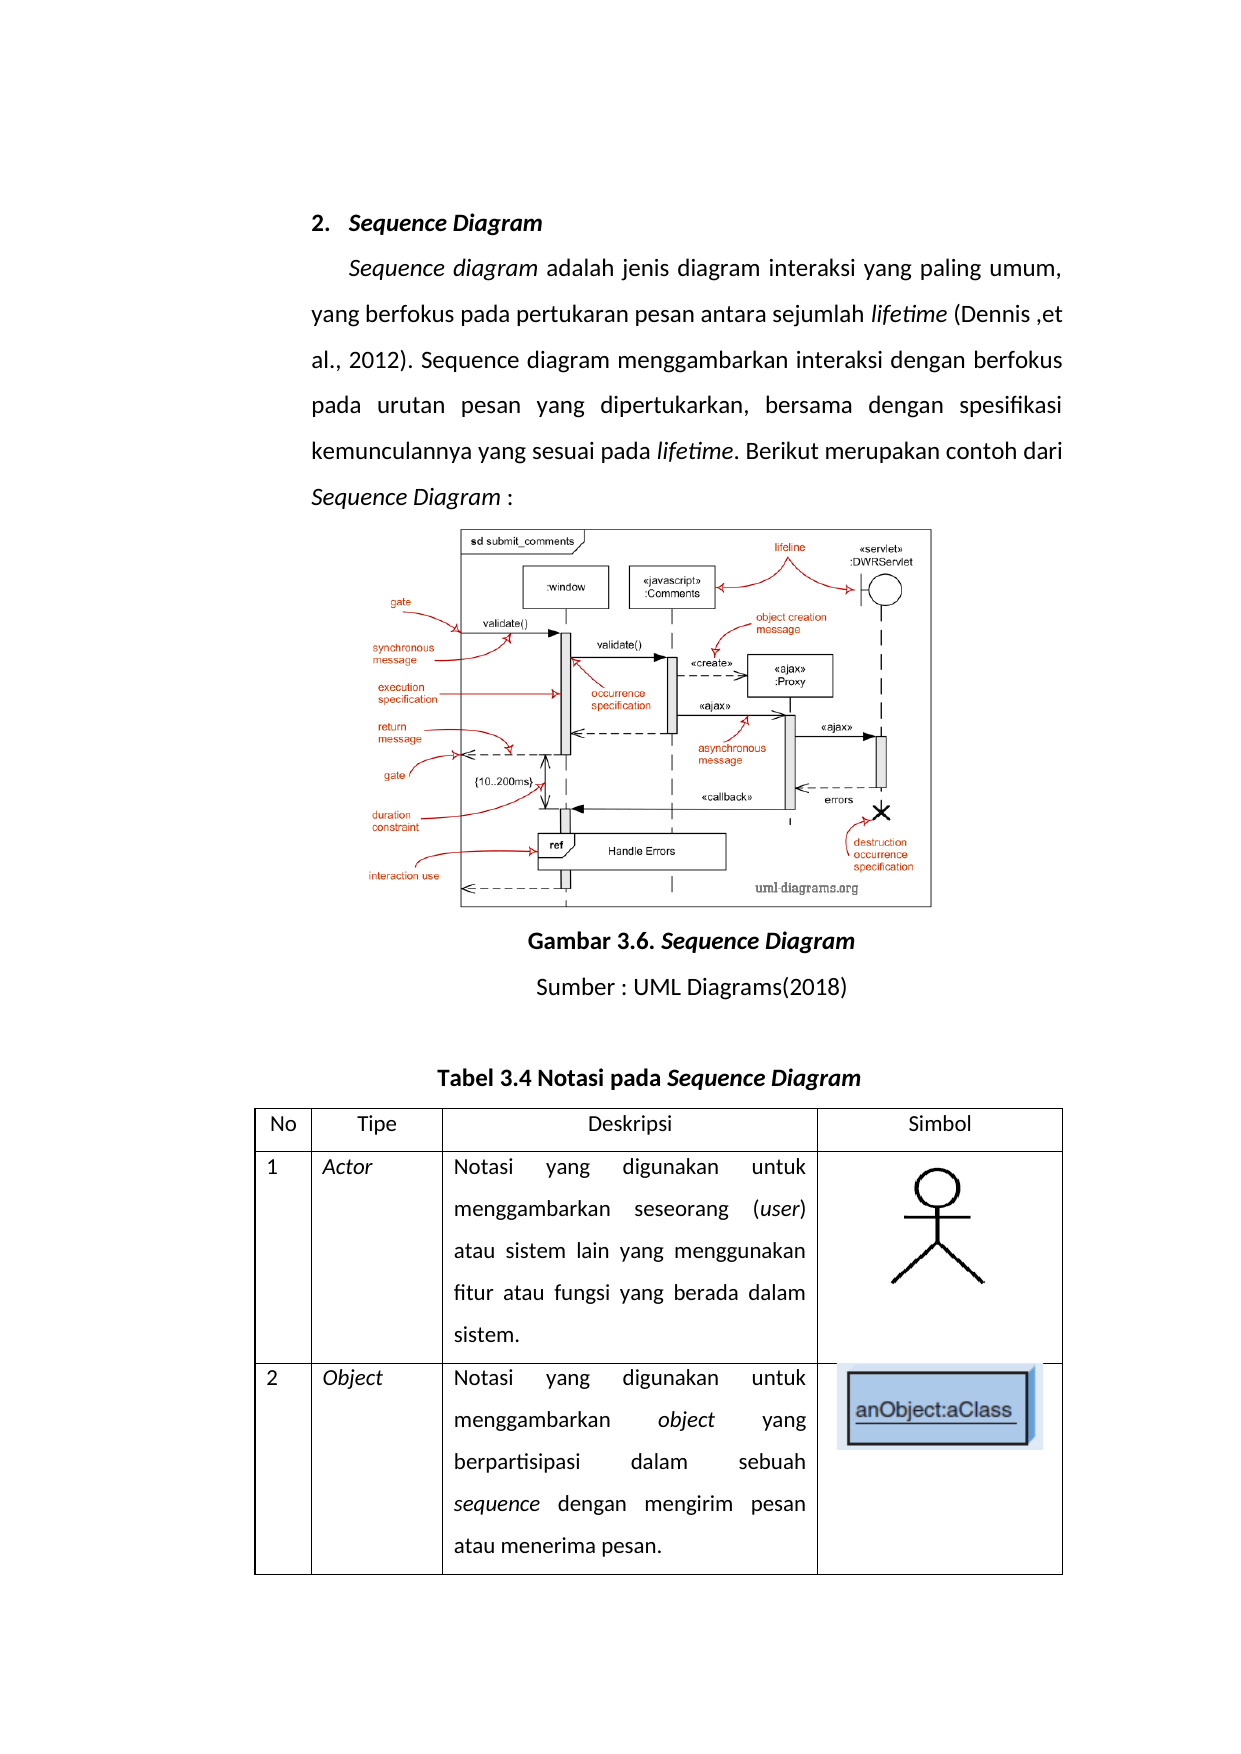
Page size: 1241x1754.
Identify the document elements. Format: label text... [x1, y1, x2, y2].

table_cell [818, 1152, 1062, 1362]
text Tabel 3.4 Notasi pada Sequence Diagram [236, 1062, 1064, 1093]
table_cell 2 [256, 1364, 311, 1574]
table_header Simbol [818, 1109, 1062, 1151]
picture [366, 526, 934, 910]
subtitle Sequence Diagram [311, 207, 1064, 237]
text Sumber : UML Diagrams(2018) [321, 971, 1063, 1001]
table_cell Notasi yang digunakan untuk menggambarkan object yang berpartisipasi dalam sebuah sequence dengan mengirim pesan atau menerima pesan. [443, 1364, 817, 1574]
table_cell Actor [312, 1152, 442, 1362]
table_header Deskripsi [443, 1109, 817, 1151]
table_header Tipe [312, 1109, 442, 1151]
table_cell 1 [256, 1152, 311, 1362]
picture [885, 1152, 995, 1298]
table_header No [256, 1109, 311, 1151]
table_cell Notasi yang digunakan untuk menggambarkan seseorang (user) atau sistem lain yang menggunakan fitur atau fungsi yang berada dalam sistem. [443, 1152, 817, 1362]
table_cell Object [312, 1364, 442, 1574]
text Sequence diagram adalah jenis diagram interaksi yang paling umum, yang berfokus pada pertukaran pesan antara sejumlah lifetime (Dennis ,et al., 2012). Sequence diagram menggambarkan interaksi dengan berfokus pada urutan pesan yang dipertukarkan, bersama dengan spesifikasi kemunculannya yang sesuai pada lifetime. Berikut merupakan contoh dari Sequence Diagram : [311, 252, 1063, 512]
subtitle Gambar 3.6. Sequence Diagram [321, 925, 1064, 955]
picture [836, 1363, 1044, 1450]
table_cell [818, 1364, 1062, 1574]
